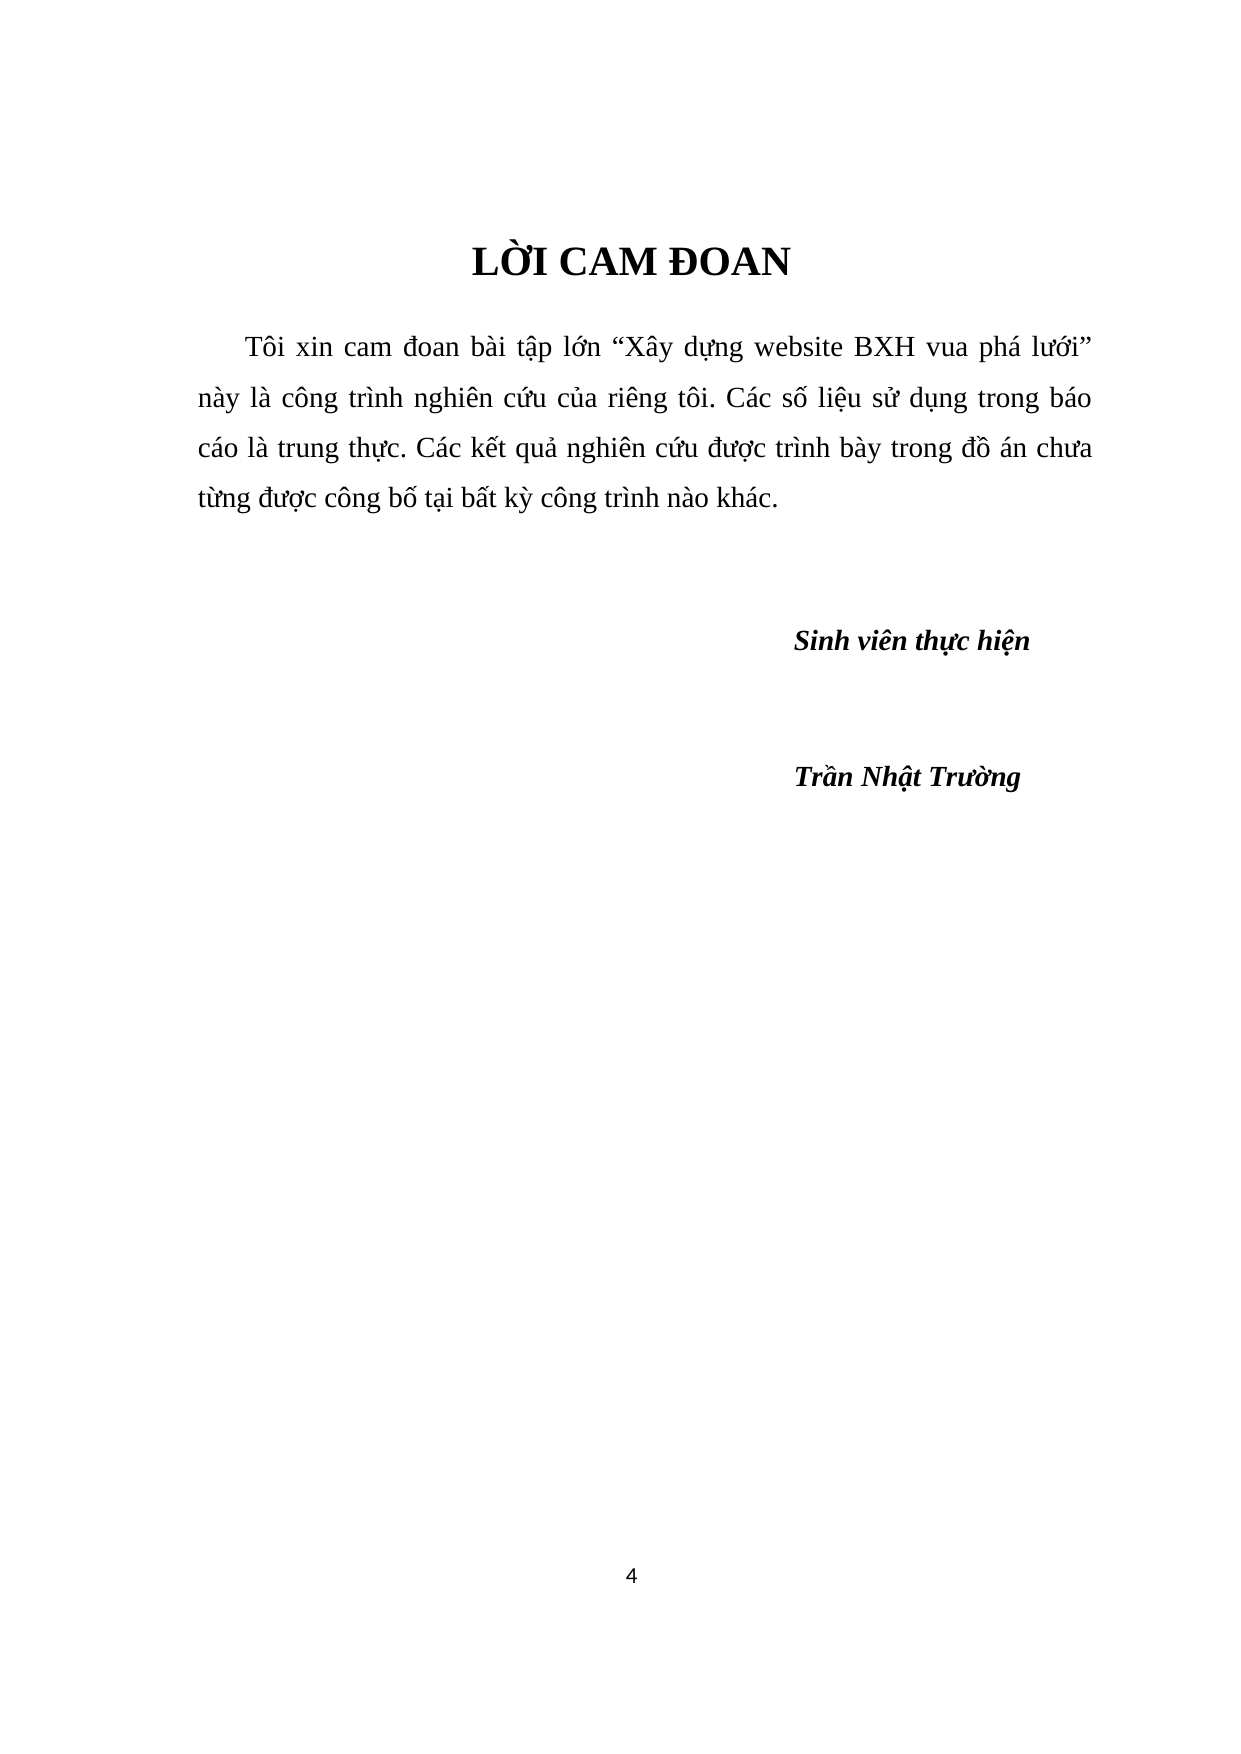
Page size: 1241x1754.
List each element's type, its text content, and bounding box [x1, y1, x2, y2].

text Sinh viên thực hiện [188, 623, 1093, 656]
text Tôi xin cam đoan bài tập lớn “Xây dựng website BXH vua phá lưới” này là công trình nghiên cứu của riêng tôi. Các số liệu sử dụng trong báo cáo là trung thực. Các kết quả nghiên cứu được trình bày trong đồ án chưa từng được công bố tại bất kỳ công trình nào khác. [188, 329, 1093, 514]
text Trần Nhật Trường [188, 759, 1093, 793]
text LỜI CAM ĐOAN [169, 237, 1093, 285]
